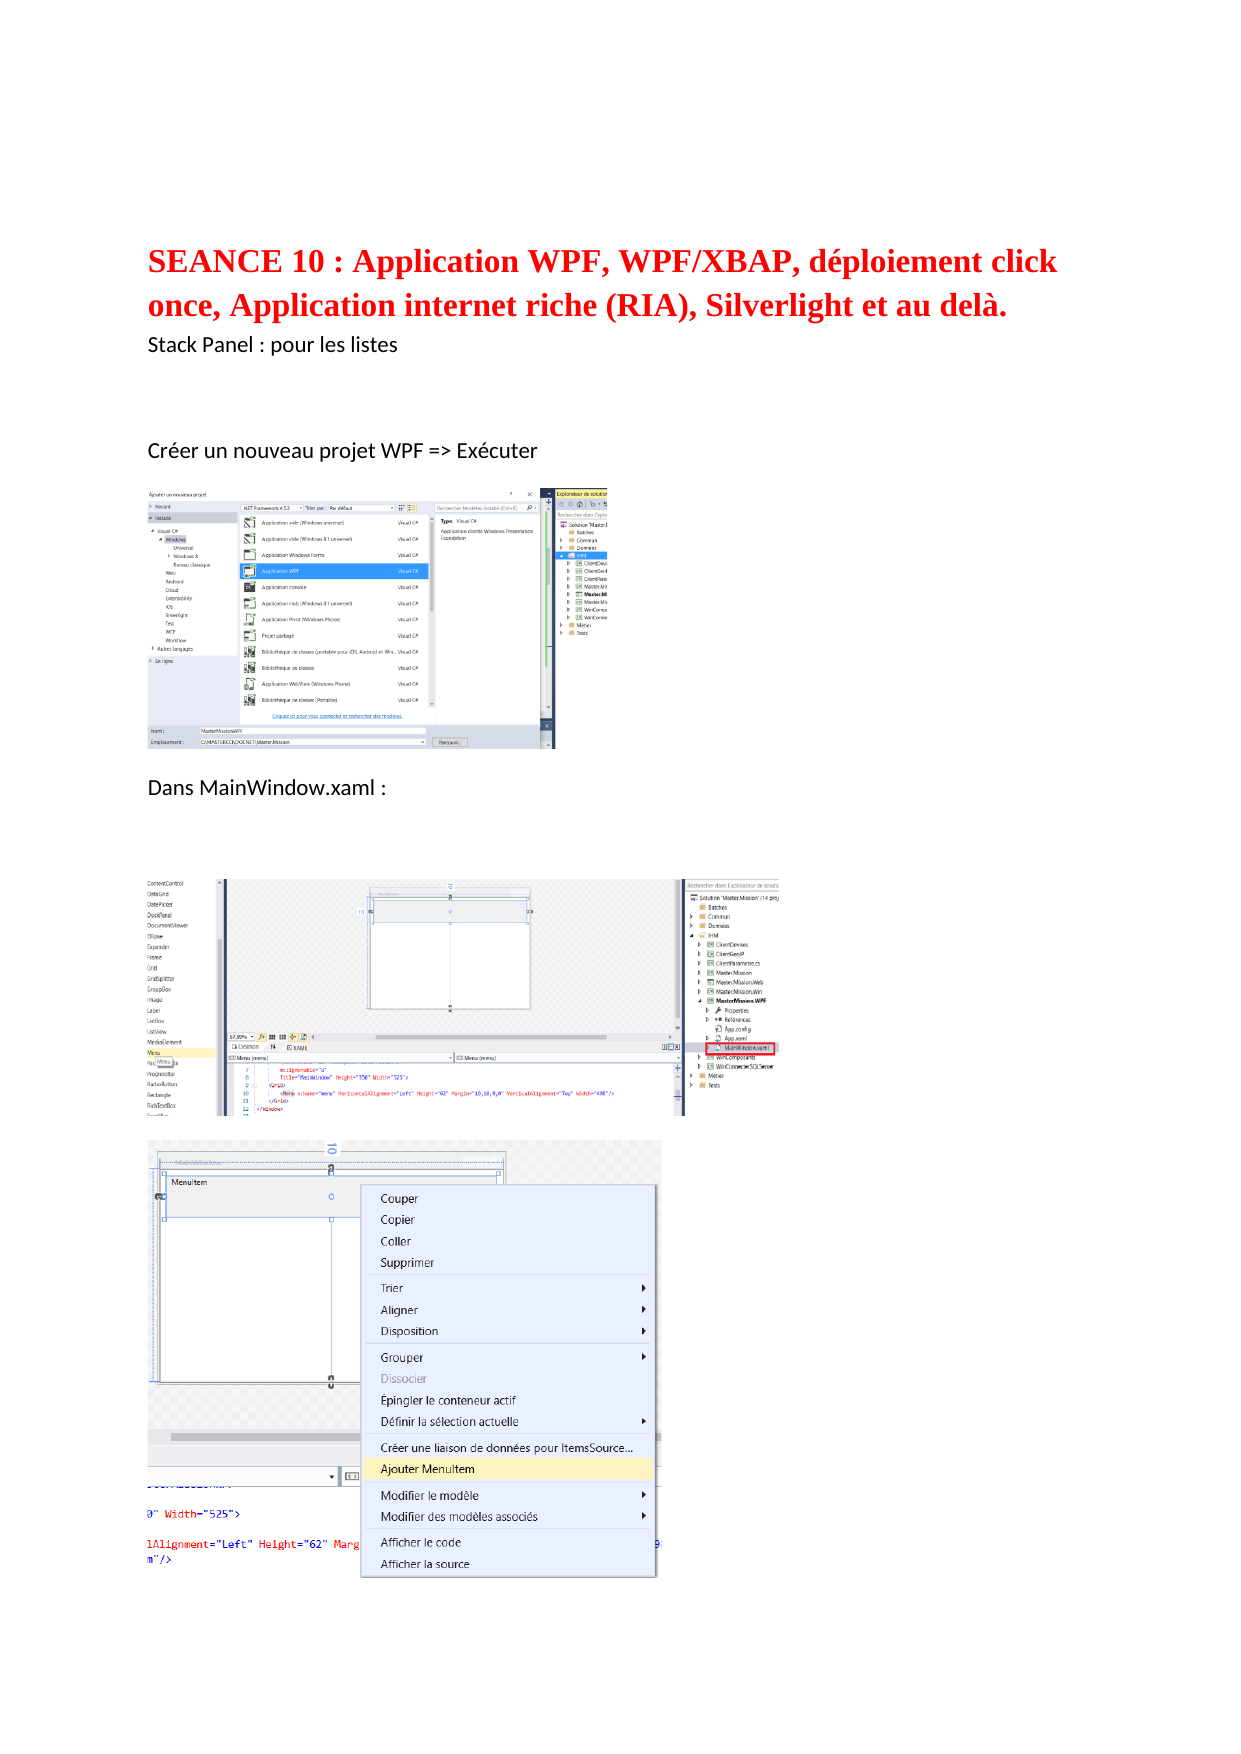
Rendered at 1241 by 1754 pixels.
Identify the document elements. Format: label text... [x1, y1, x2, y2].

picture [147, 879, 779, 1116]
subtitle SEANCE 10 : Application WPF, WPF/XBAP, déploiement click once, Application internet riche (RIA), Silverlight et au delà. [148, 242, 1093, 324]
picture [147, 1140, 662, 1578]
text Dans MainWindow.xaml : [148, 773, 1093, 802]
text Créer un nouveau projet WPF => Exécuter [148, 436, 1093, 464]
text Stack Panel : pour les listes [148, 330, 1093, 358]
picture [147, 488, 608, 749]
